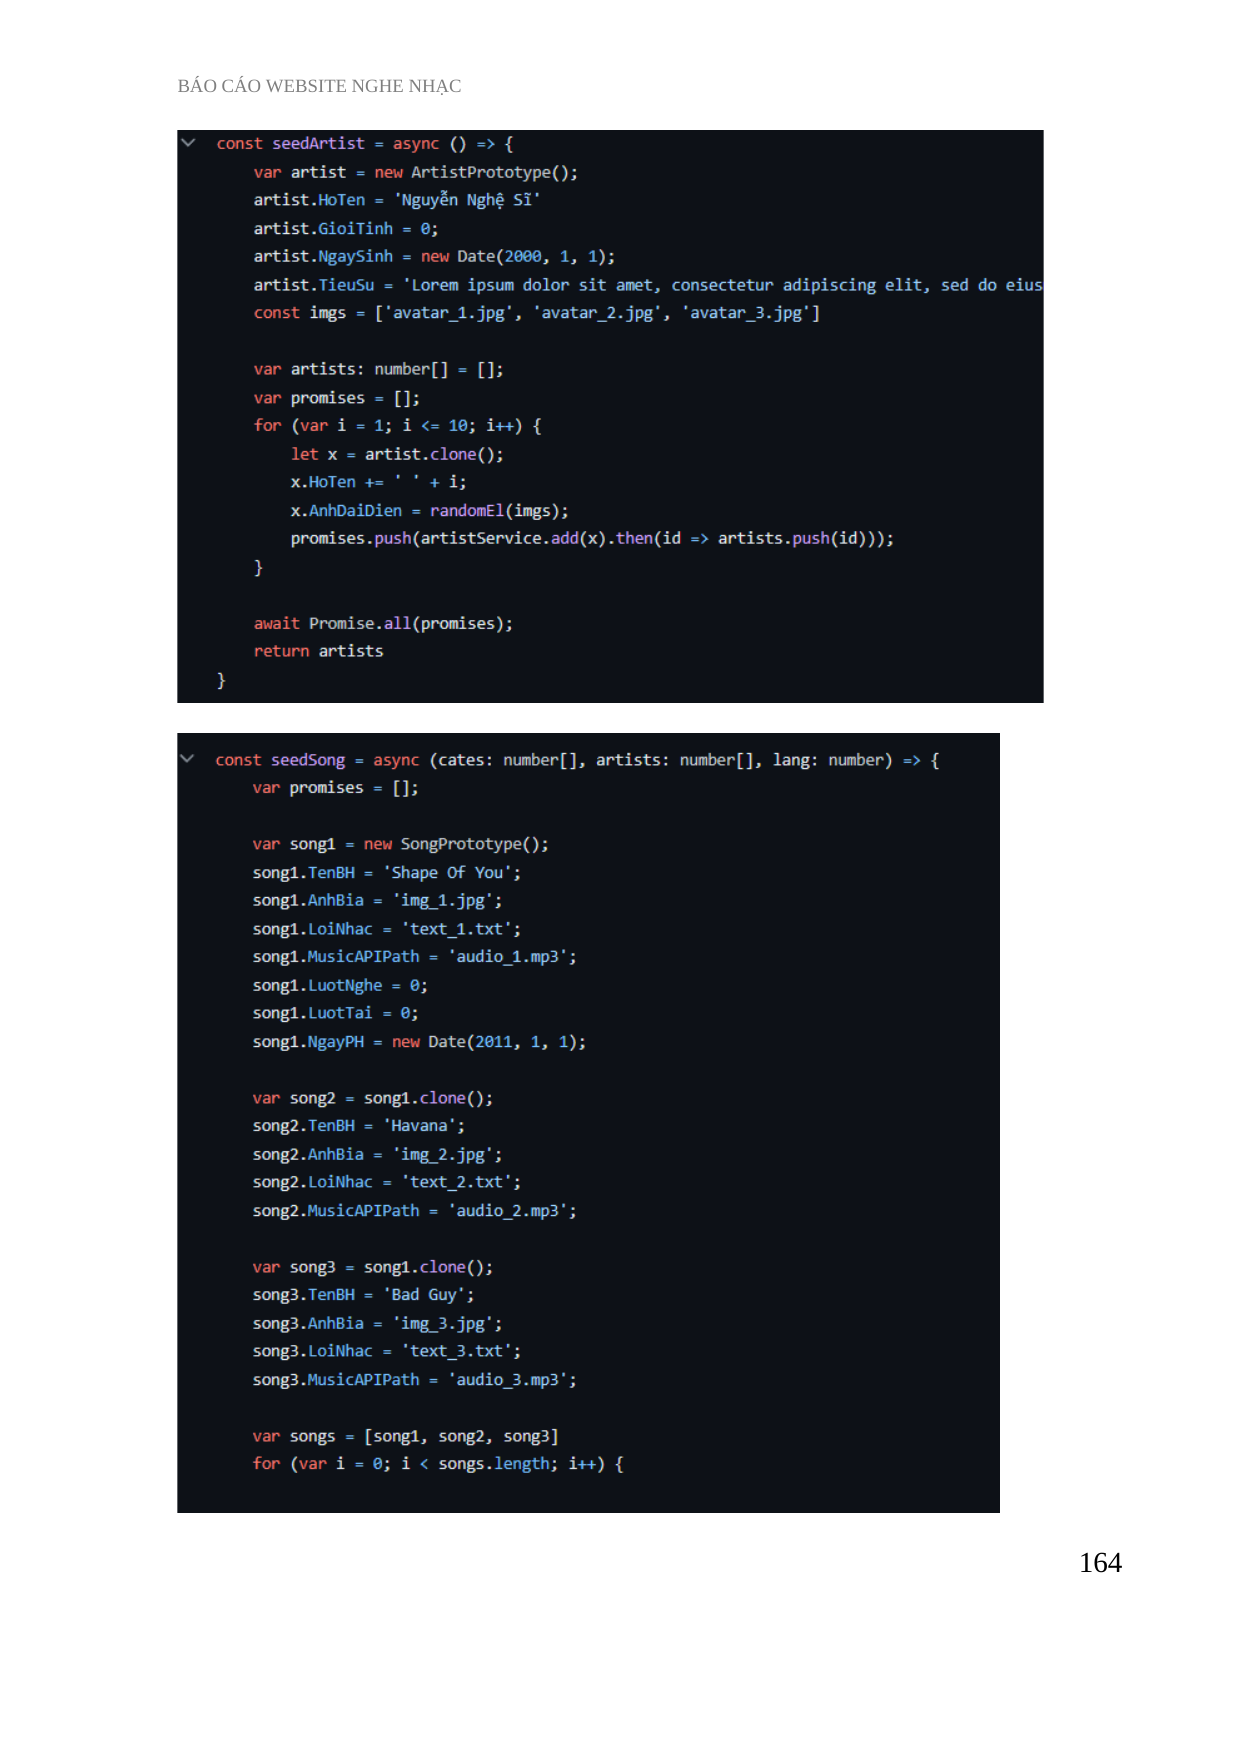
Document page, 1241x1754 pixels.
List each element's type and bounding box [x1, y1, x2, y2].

picture [177, 733, 1000, 1513]
picture [177, 130, 1044, 703]
